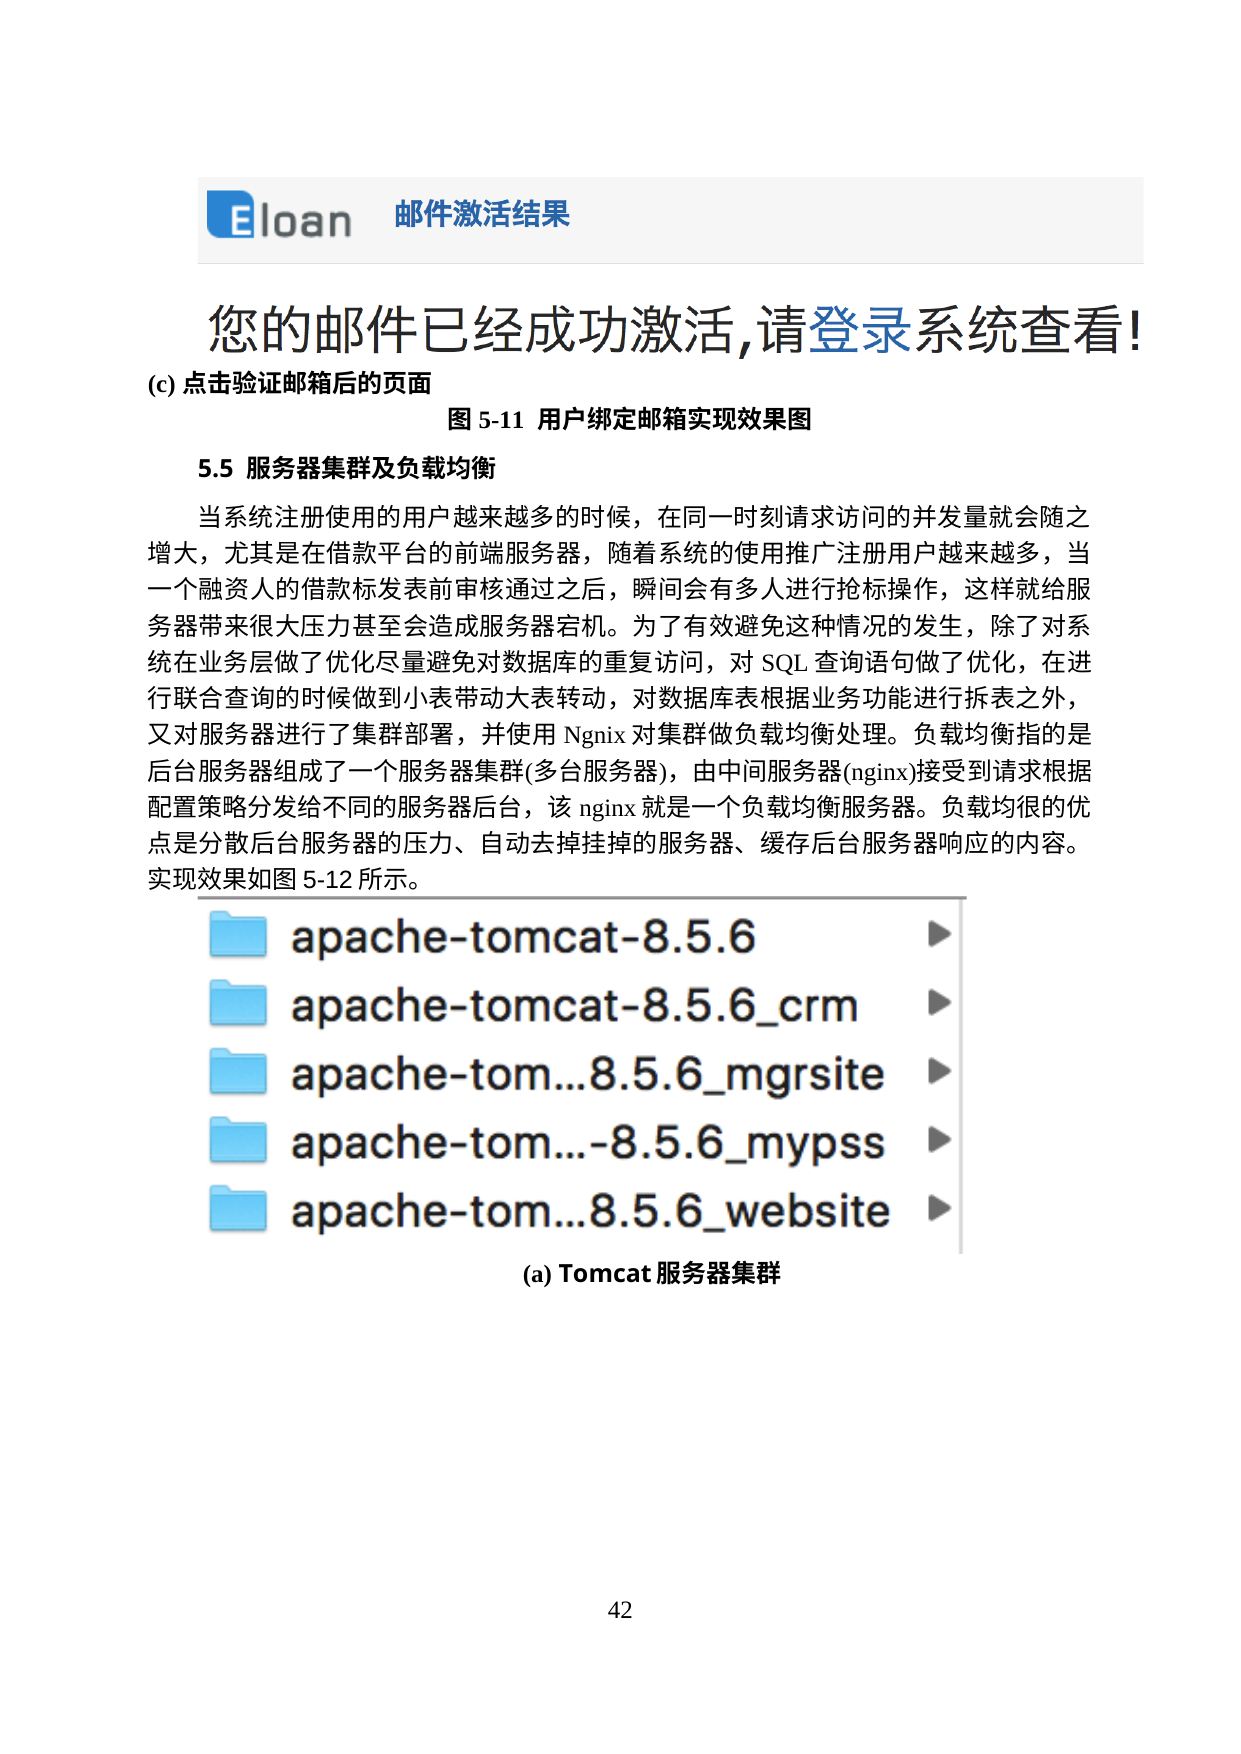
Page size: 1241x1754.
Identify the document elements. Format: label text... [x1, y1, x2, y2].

picture [197, 896, 967, 1254]
text 当系统注册使用的用户越来越多的时候，在同一时刻请求访问的并发量就会随之增大，尤其是在借款平台的前端服务器，随着系统的使用推广注册用户越来越多，当一个融资人的借款标发表前审核通过之后，瞬间会有多人进行抢标操作，这样就给服务器带来很大压力甚至会造成服务器宕机。为了有效避免这种情况的发生，除了对系统在业务层做了优化尽量避免对数据库的重复访问，对SQL查询语句做了优化，在进行联合查询的时候做到小表带动大表转动，对数据库表根据业务功能进行拆表之外，又对服务器进行了集群部署，并使用Ngnix对集群做负载均衡处理。负载均衡指的是后台服务器组成了一个服务器集群(多台服务器)，由中间服务器(nginx)接受到请求根据配置策略分发给不同的服务器后台，该nginx就是一个负载均衡服务器。负载均很的优点是分散后台服务器的压力、自动去掉挂掉的服务器、缓存后台服务器响应的内容。实现效果如图5-12所示。 [148, 497, 1092, 896]
text 图 5-11 用户绑定邮箱实现效果图 [148, 400, 1092, 436]
text (a) Tomcat服务器集群 [148, 1253, 1092, 1289]
subtitle 5.5 服务器集群及负载均衡 [148, 449, 1092, 485]
picture [197, 177, 1144, 364]
